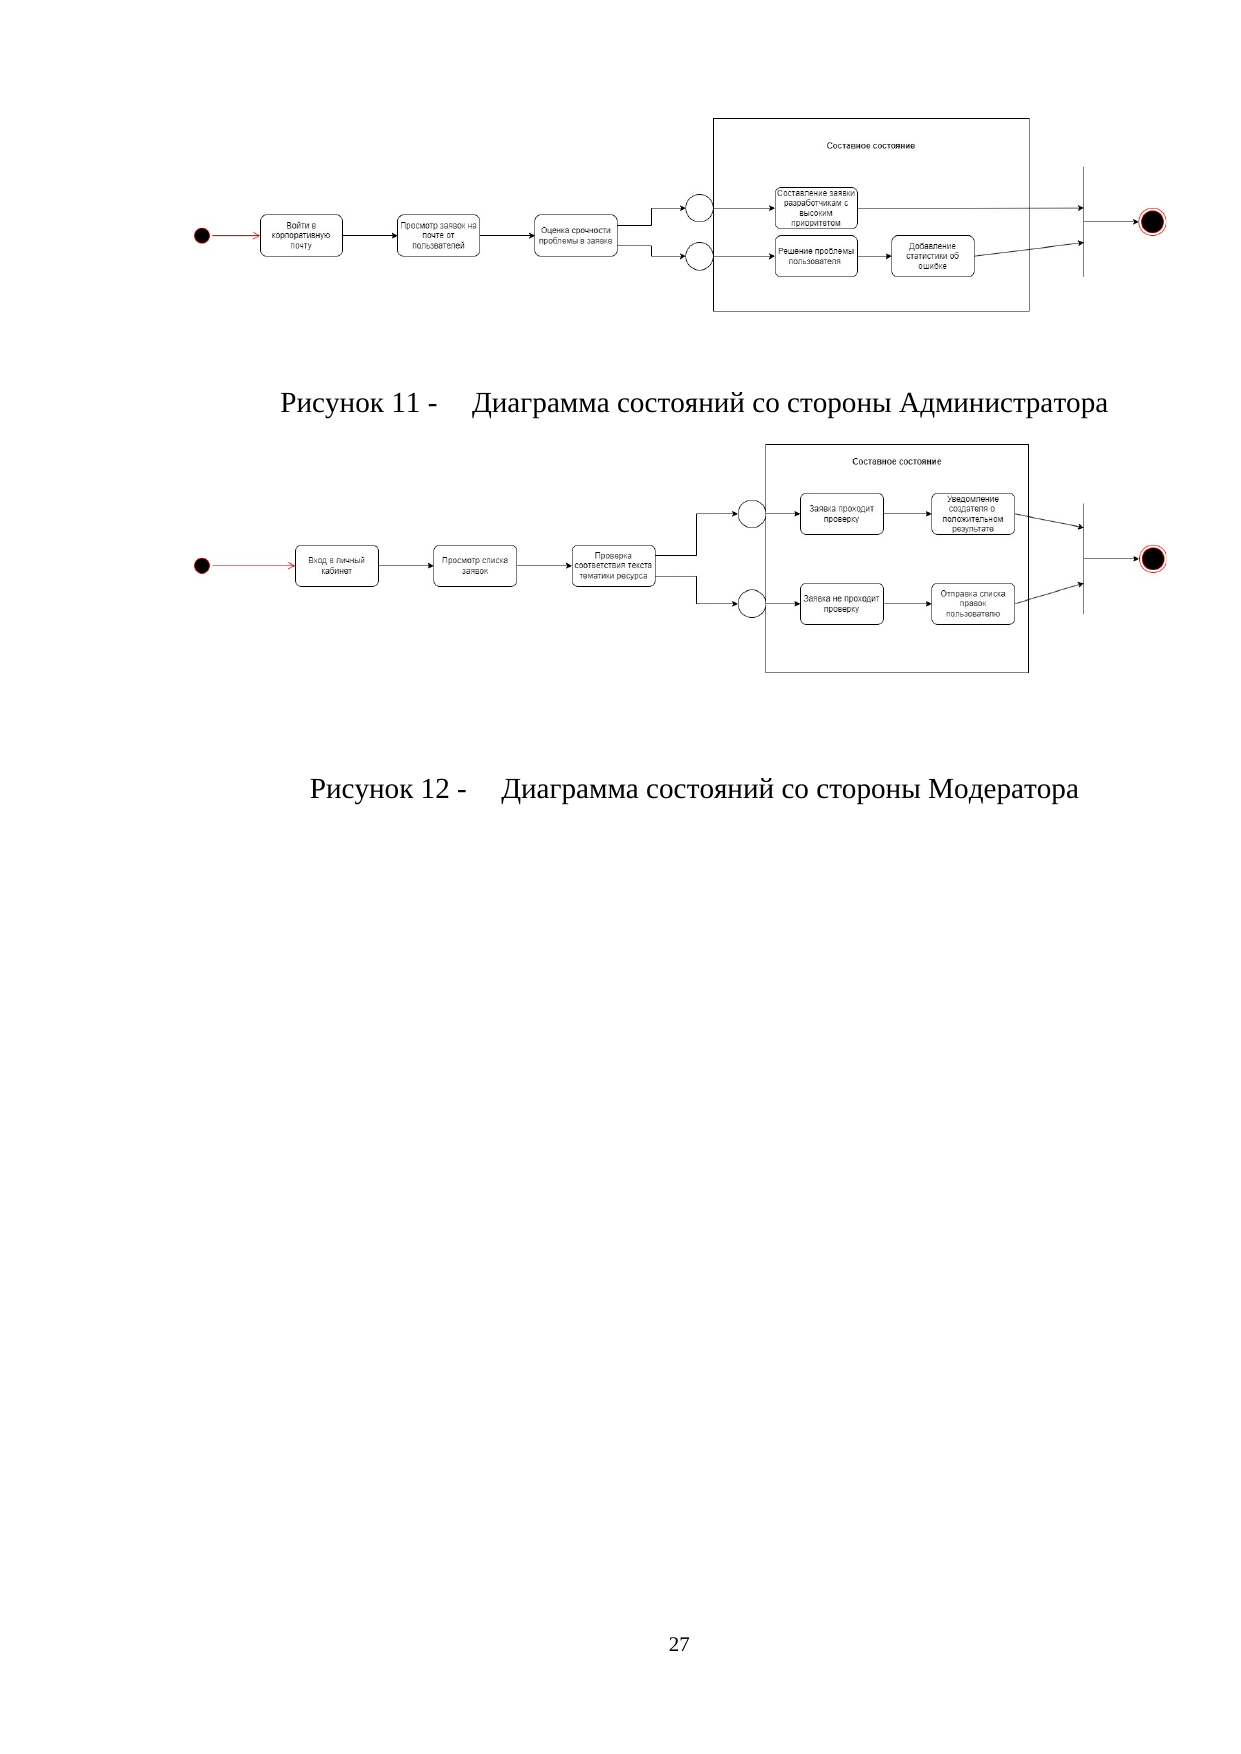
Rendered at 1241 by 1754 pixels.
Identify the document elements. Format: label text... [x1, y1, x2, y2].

text Диаграмма состояний со стороны Модератора [289, 771, 1181, 804]
picture [192, 444, 1167, 673]
picture [192, 118, 1167, 312]
text Диаграмма состояний со стороны Администратора [289, 385, 1181, 418]
